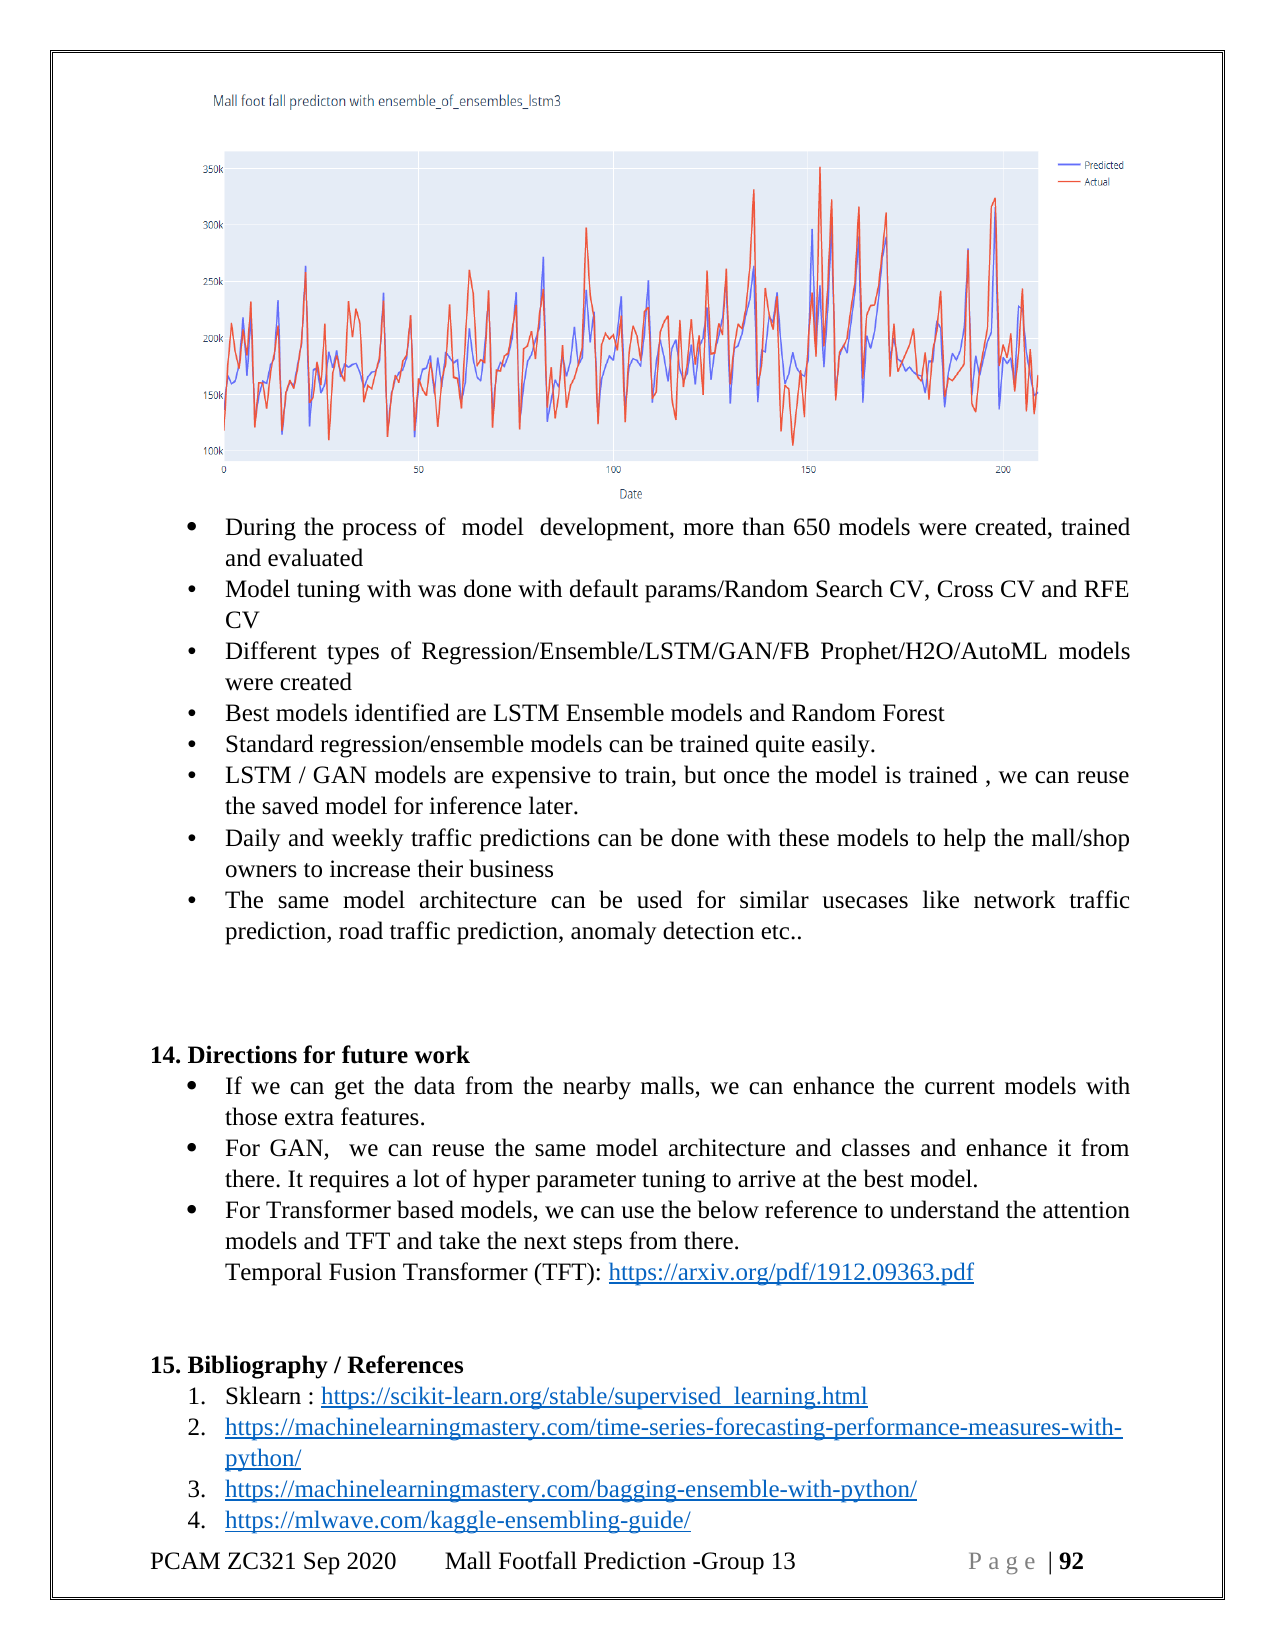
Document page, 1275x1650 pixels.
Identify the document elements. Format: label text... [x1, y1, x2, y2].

list Daily and weekly traffic predictions can be done with these models to help the mall/shop owners to increase their business [187, 822, 1131, 882]
list https://machinelearningmastery.com/bagging-ensemble-with-python/ [187, 1474, 1131, 1503]
list Directions for future work [150, 1040, 1131, 1069]
list During the process of model development, more than 650 models were created, trained and evaluated [187, 512, 1131, 571]
list The same model architecture can be used for similar usecases like network traffic prediction, road traffic prediction, anomaly detection etc.. [187, 885, 1131, 944]
list Sklearn : https://scikit-learn.org/stable/supervised_learning.html [187, 1381, 1131, 1410]
list https://machinelearningmastery.com/time-series-forecasting-performance-measures-with-python/ [187, 1412, 1131, 1472]
list For Transformer based models, we can use the below reference to understand the attention models and TFT and take the next steps from there. [187, 1195, 1131, 1255]
list LSTM / GAN models are expensive to train, but once the model is trained , we can reuse the saved model for inference later. [187, 760, 1131, 820]
list Different types of Regression/Ensemble/LSTM/GAN/FB Prophet/H2O/AutoML models were created [187, 636, 1131, 696]
list Standard regression/ensemble models can be trained quite easily. [187, 729, 1131, 758]
list Temporal Fusion Transformer (TFT): https://arxiv.org/pdf/1912.09363.pdf [225, 1257, 1131, 1286]
list Bibliography / References [150, 1350, 1131, 1379]
list https://mlwave.com/kaggle-ensembling-guide/ [187, 1506, 1131, 1534]
picture [150, 81, 1132, 510]
list For GAN, we can reuse the same model architecture and classes and enhance it from there. It requires a lot of hyper parameter tuning to arrive at the best model. [187, 1133, 1131, 1193]
list Model tuning with was done with default params/Random Search CV, Cross CV and RFE CV [187, 574, 1131, 633]
list Best models identified are LSTM Ensemble models and Random Forest [187, 698, 1131, 727]
list If we can get the data from the nearby malls, we can enhance the current models with those extra features. [187, 1071, 1131, 1131]
